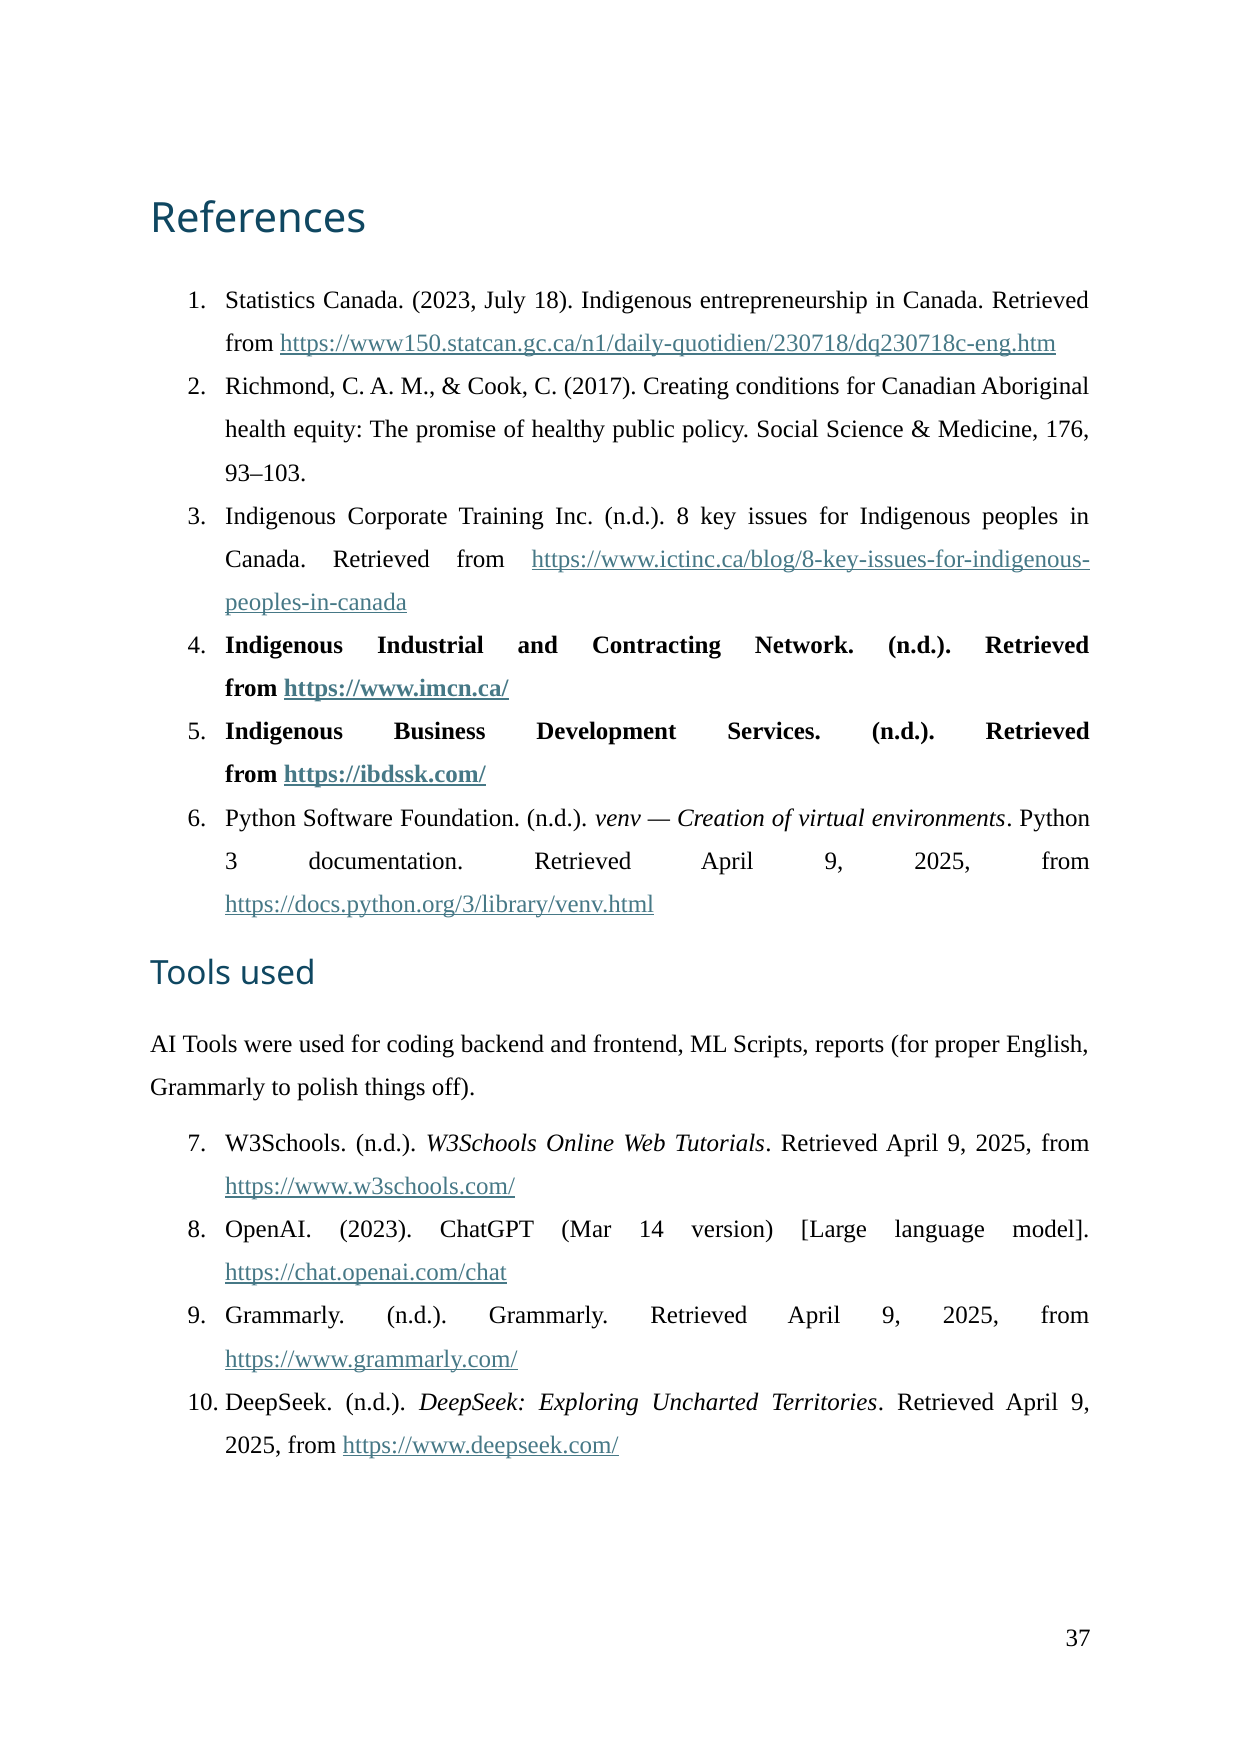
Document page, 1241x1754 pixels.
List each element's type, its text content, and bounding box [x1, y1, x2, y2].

list OpenAI. (2023). ChatGPT (Mar 14 version) [Large language model]. https://chat.openai.com/chat [187, 1214, 1090, 1286]
list Indigenous Industrial and Contracting Network. (n.d.). Retrieved from https://www.imcn.ca/ [187, 630, 1090, 702]
subtitle References [150, 187, 1090, 244]
list Python Software Foundation. (n.d.). venv — Creation of virtual environments. Python 3 documentation. Retrieved April 9, 2025, from https://docs.python.org/3/library/venv.html [187, 803, 1090, 918]
subtitle Tools used [150, 949, 1090, 994]
list DeepSeek. (n.d.). DeepSeek: Exploring Uncharted Territories. Retrieved April 9, 2025, from https://www.deepseek.com/ [187, 1387, 1090, 1459]
list Indigenous Corporate Training Inc. (n.d.). 8 key issues for Indigenous peoples in Canada. Retrieved from https://www.ictinc.ca/blog/8-key-issues-for-indigenous-peoples-in-canada [187, 501, 1090, 616]
list Richmond, C. A. M., & Cook, C. (2017). Creating conditions for Canadian Aboriginal health equity: The promise of healthy public policy. Social Science & Medicine, 176, 93–103. [187, 371, 1090, 486]
list W3Schools. (n.d.). W3Schools Online Web Tutorials. Retrieved April 9, 2025, from https://www.w3schools.com/ [187, 1128, 1090, 1200]
list Indigenous Business Development Services. (n.d.). Retrieved from https://ibdssk.com/ [187, 716, 1090, 788]
list Statistics Canada. (2023, July 18). Indigenous entrepreneurship in Canada. Retrieved from https://www150.statcan.gc.ca/n1/daily-quotidien/230718/dq230718c-eng.htm [187, 285, 1090, 357]
list Grammarly. (n.d.). Grammarly. Retrieved April 9, 2025, from https://www.grammarly.com/ [187, 1301, 1090, 1372]
text AI Tools were used for coding backend and frontend, ML Scripts, reports (for proper English, Grammarly to polish things off). [150, 1029, 1090, 1101]
